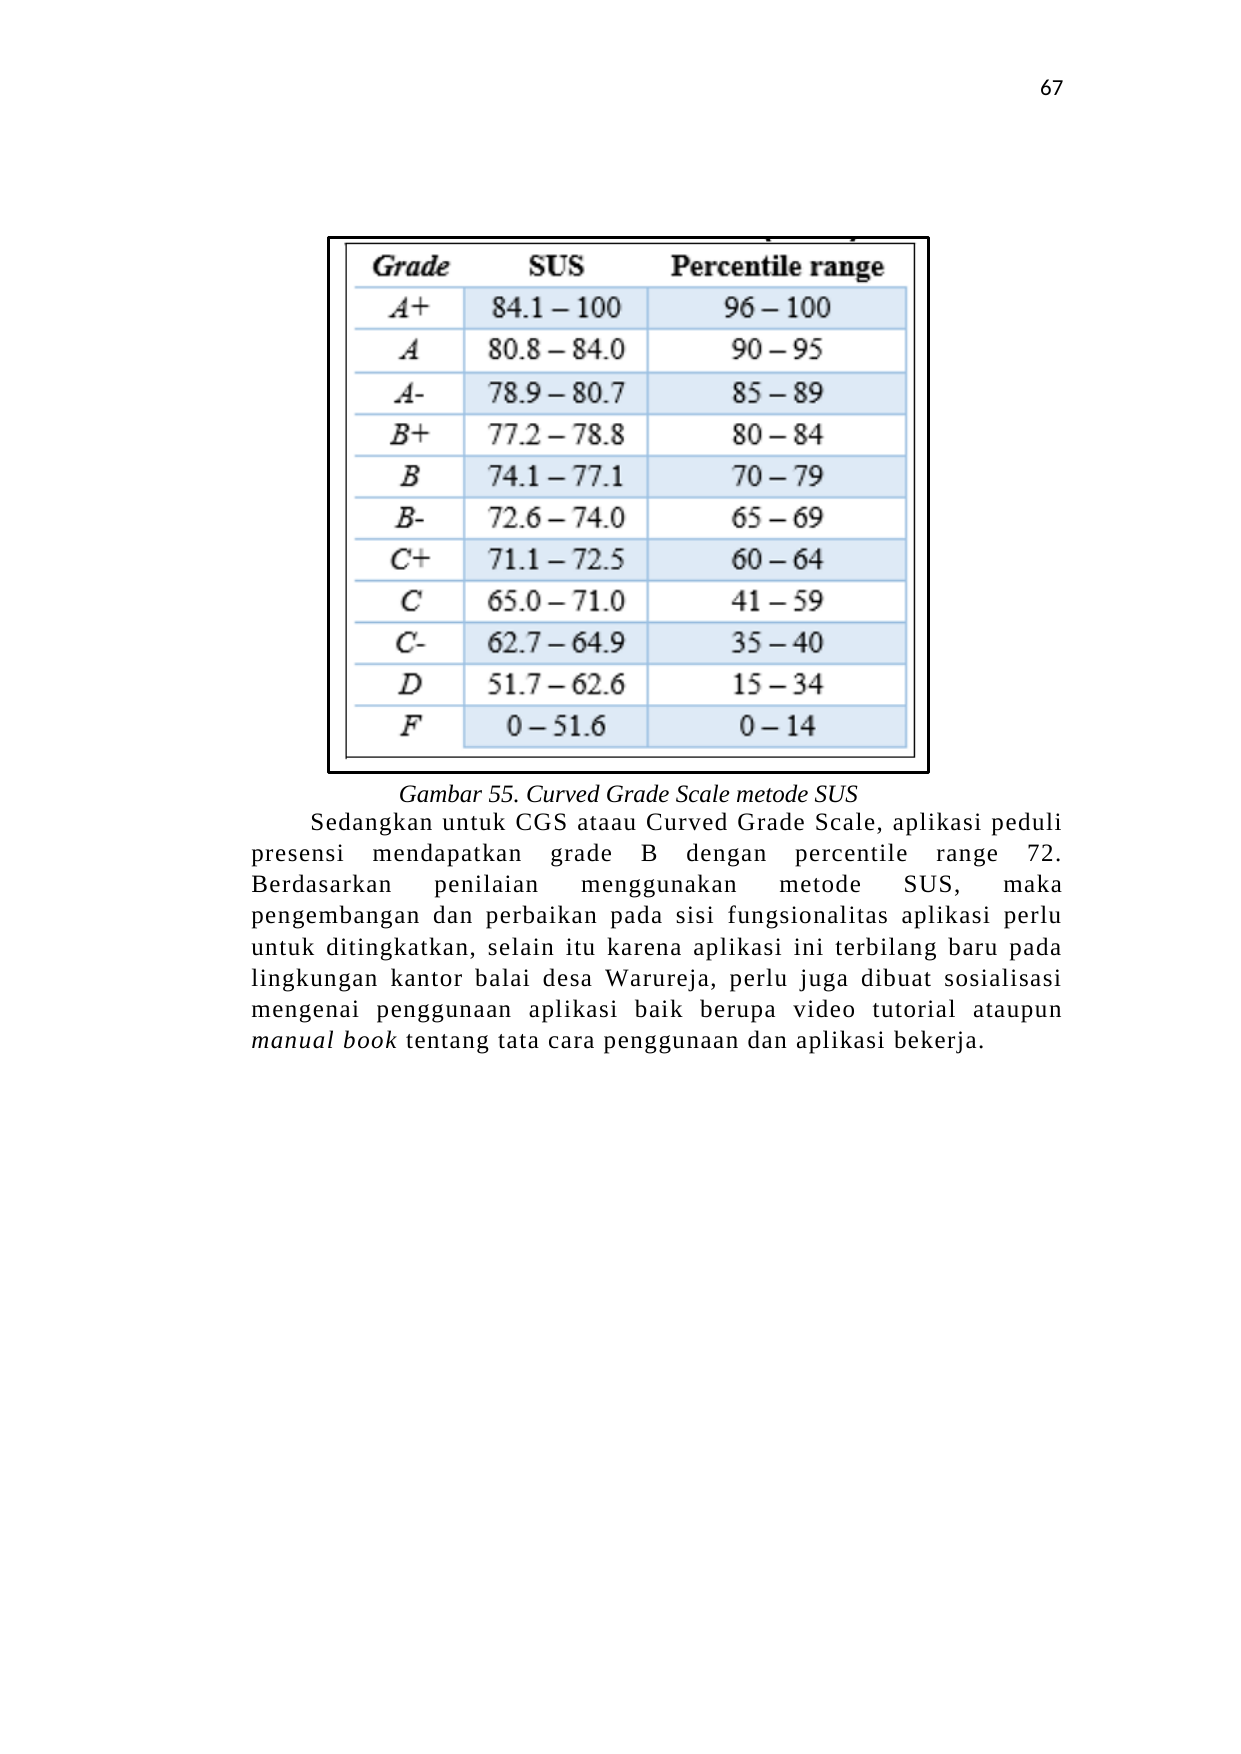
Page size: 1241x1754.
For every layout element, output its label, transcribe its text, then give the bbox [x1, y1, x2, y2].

picture [330, 239, 927, 771]
